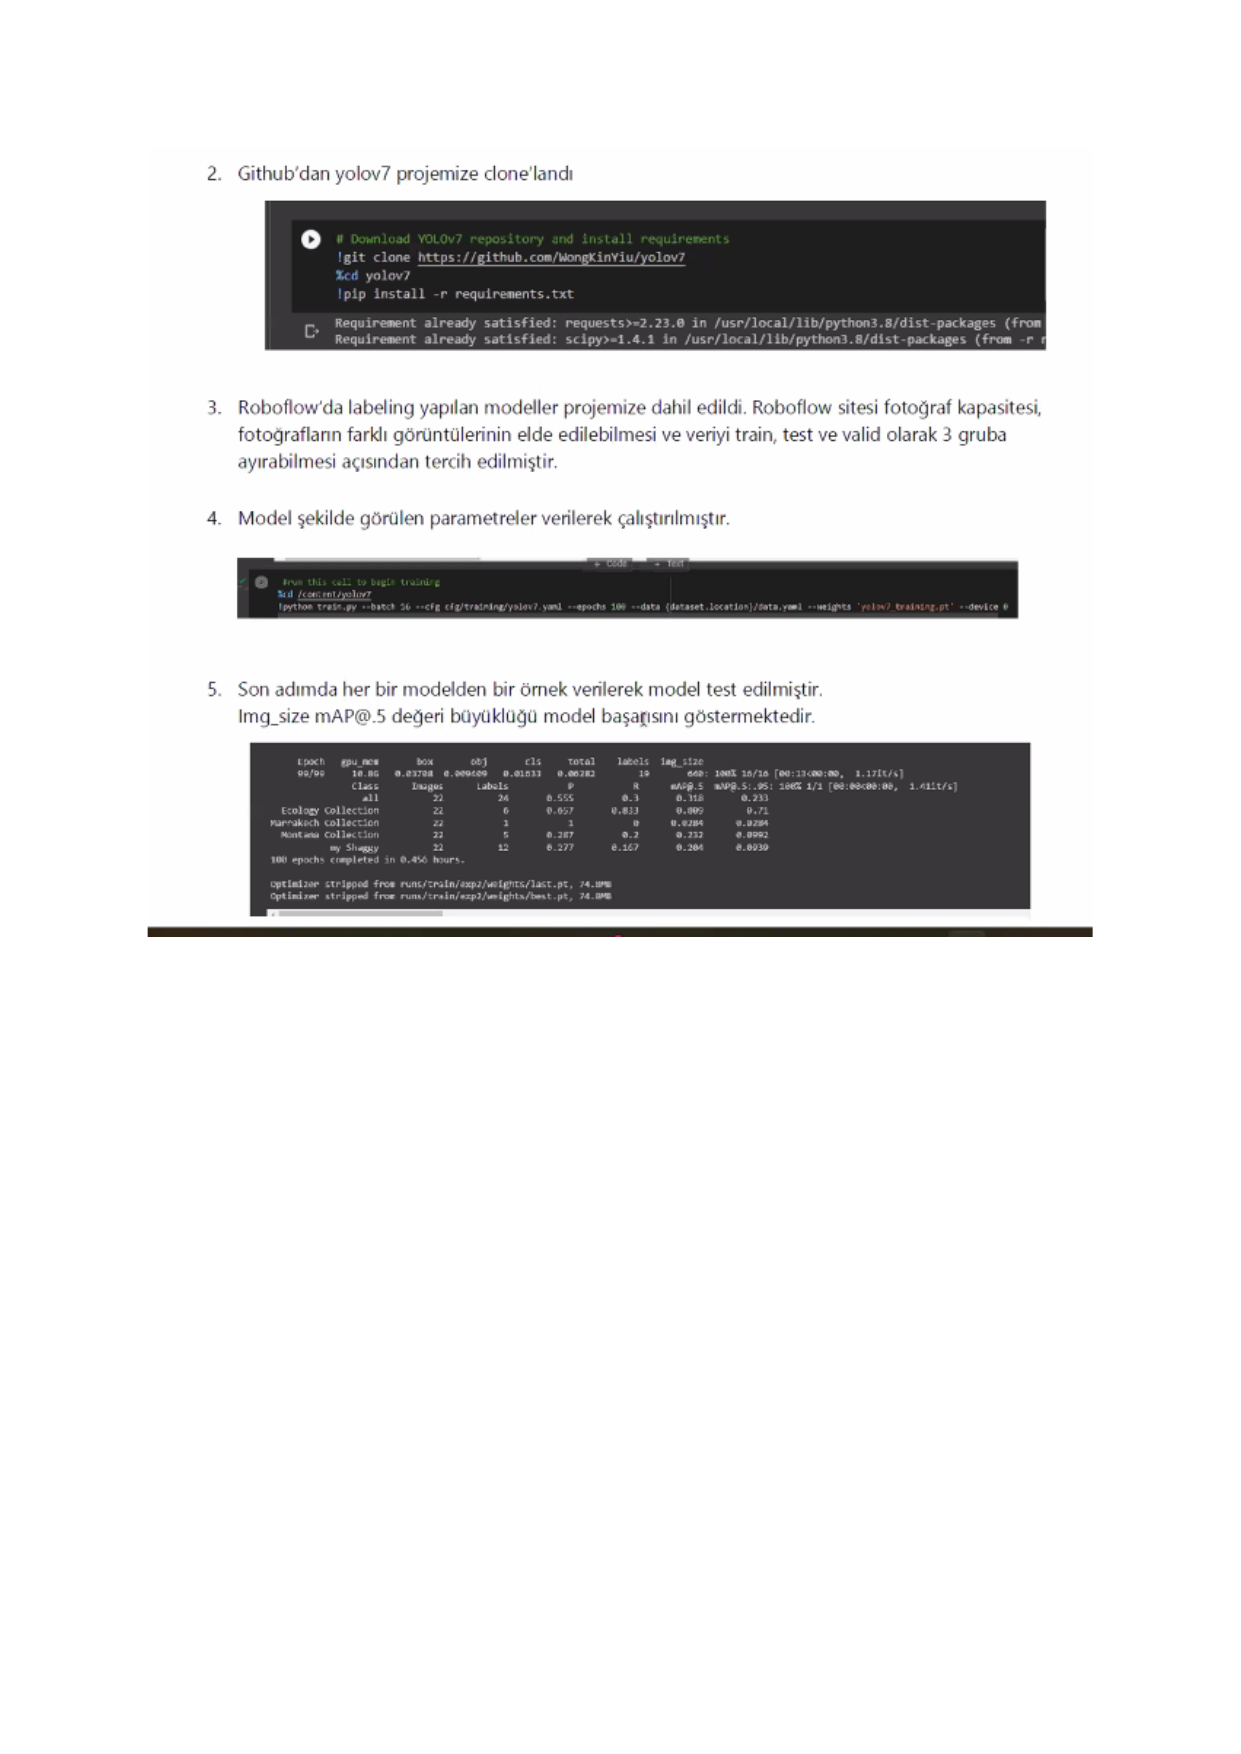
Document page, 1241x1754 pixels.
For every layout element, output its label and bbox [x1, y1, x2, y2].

picture [147, 147, 1093, 937]
